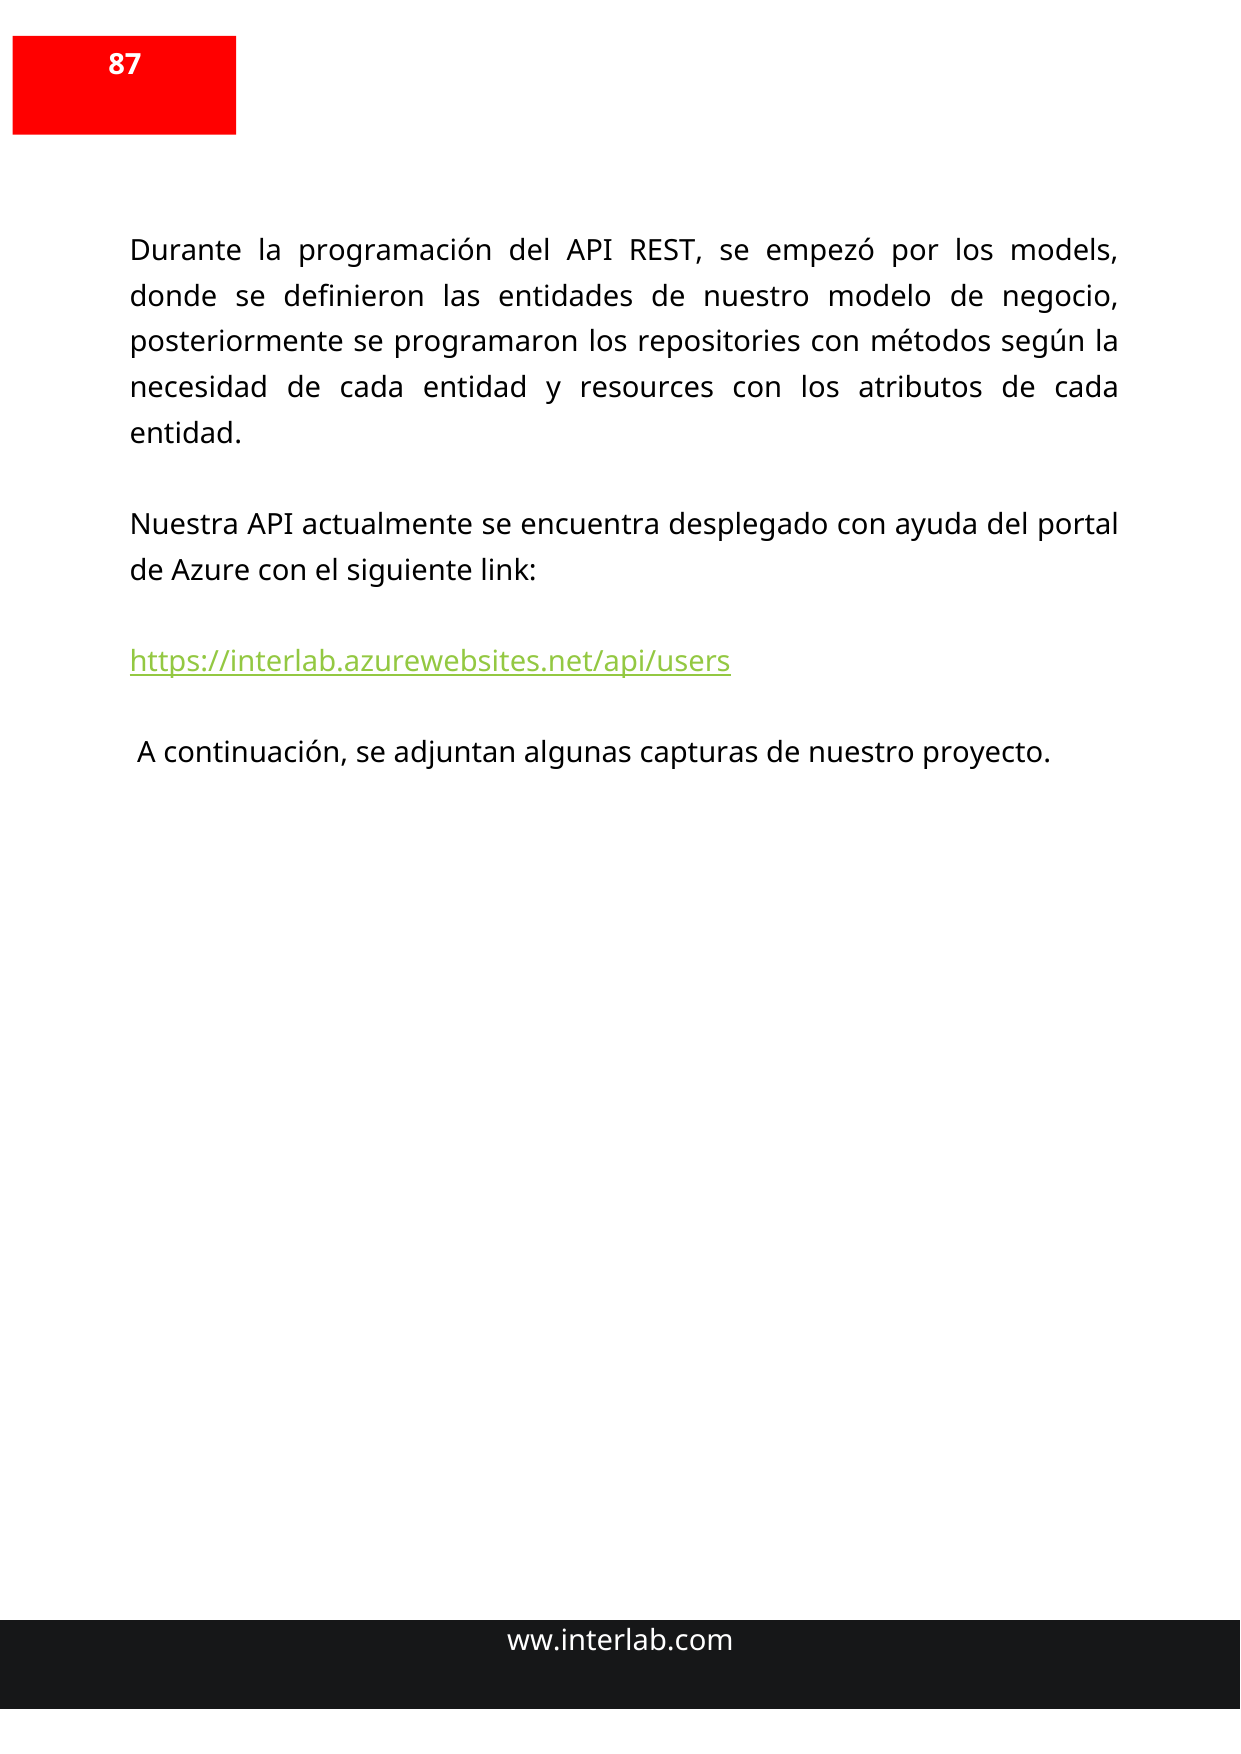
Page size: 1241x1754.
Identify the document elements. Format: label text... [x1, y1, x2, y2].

text Durante la programación del API REST, se empezó por los models, donde se definieron las entidades de nuestro modelo de negocio, posteriormente se programaron los repositories con métodos según la necesidad de cada entidad y resources con los atributos de cada entidad. [129, 229, 1120, 452]
text https://interlab.azurewebsites.net/api/users [129, 640, 1120, 680]
text A continuación, se adjuntan algunas capturas de nuestro proyecto. [129, 731, 1120, 771]
text Nuestra API actualmente se encuentra desplegado con ayuda del portal de Azure con el siguiente link: [129, 503, 1120, 588]
